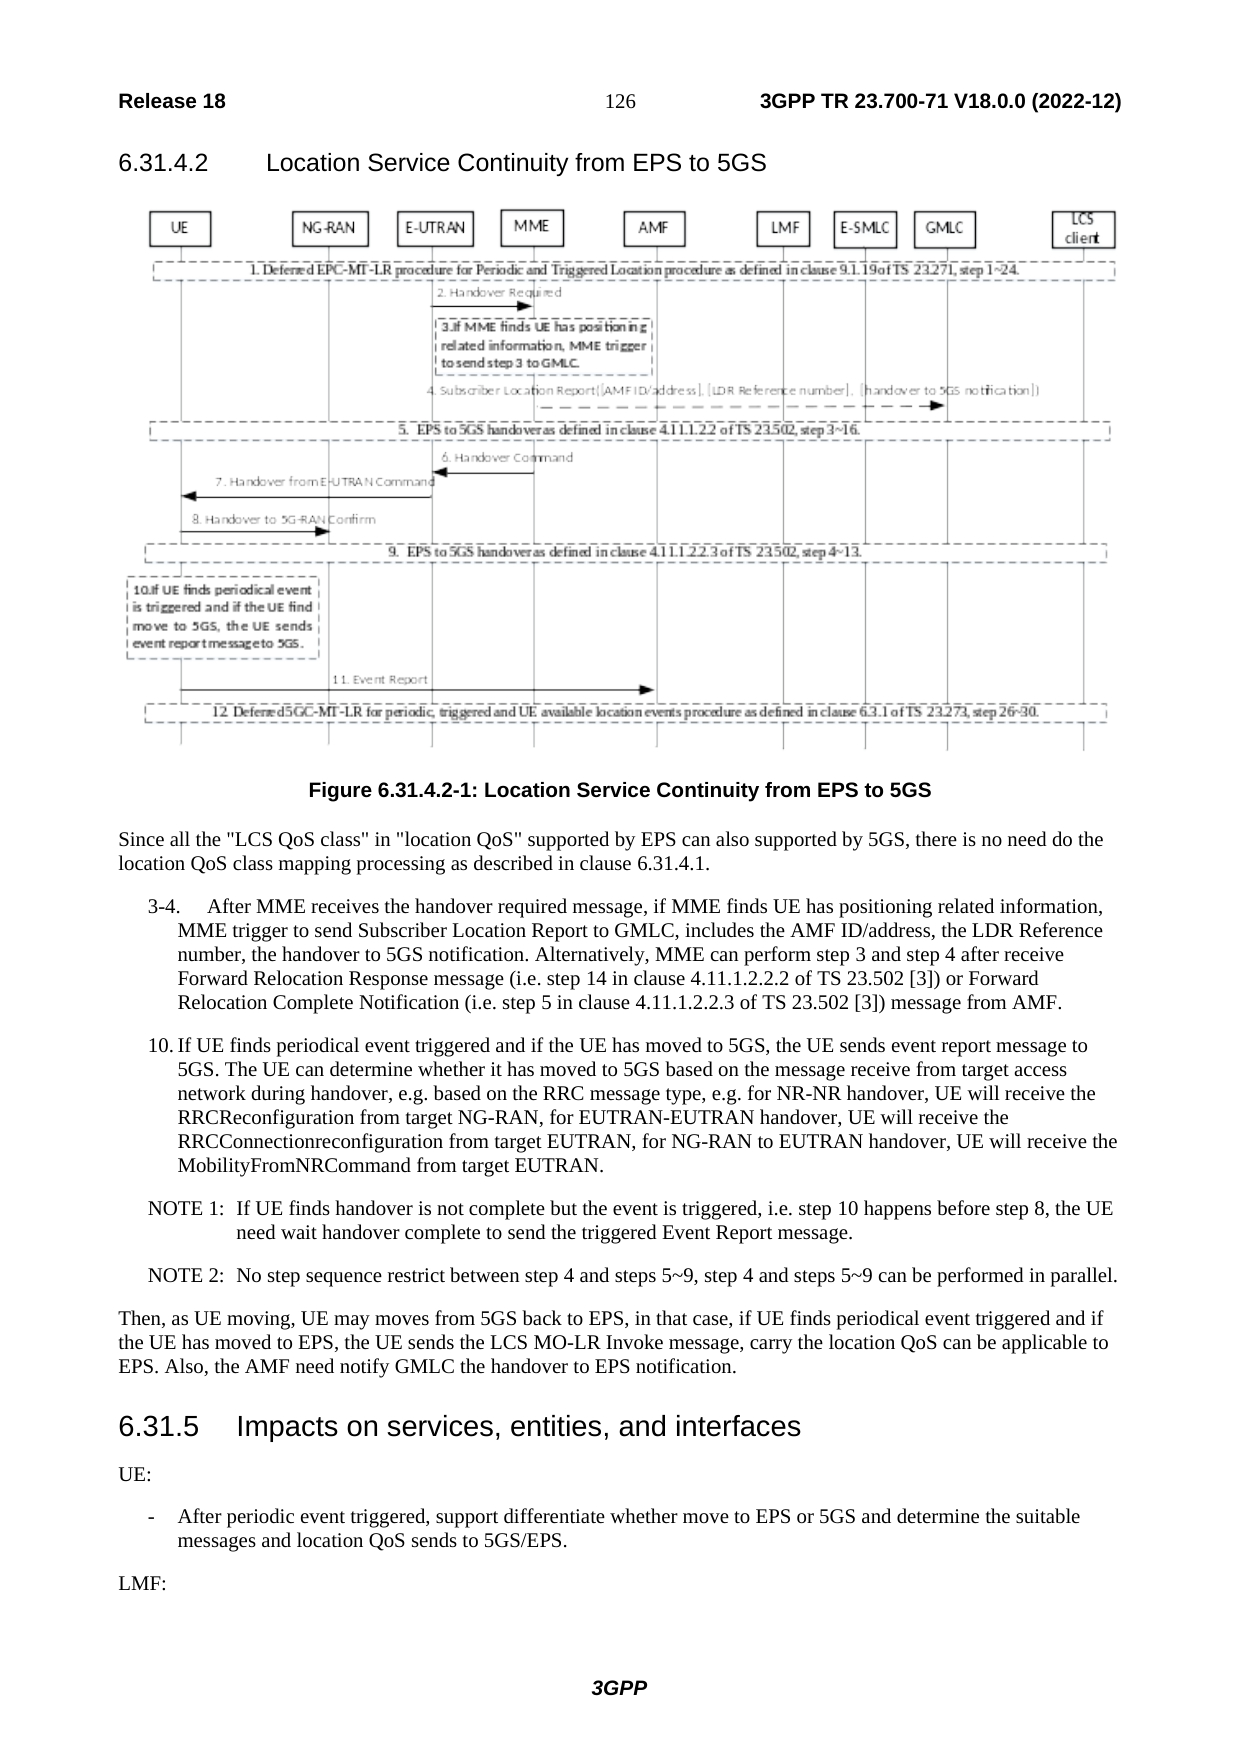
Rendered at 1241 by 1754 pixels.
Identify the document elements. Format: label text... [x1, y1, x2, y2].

text 10. If UE finds periodical event triggered and if the UE has moved to 5GS, the UE sends event report message to 5GS. The UE can determine whether it has moved to 5GS based on the message receive from target access network during handover, e.g. based on the RRC message type, e.g. for NR-NR handover, UE will receive the RRCReconfiguration from target NG-RAN, for EUTRAN-EUTRAN handover, UE will receive the RRCConnectionreconfiguration from target EUTRAN, for NG-RAN to EUTRAN handover, UE will receive the MobilityFromNRCommand from target EUTRAN. [148, 1033, 1122, 1177]
text UE: [118, 1461, 1122, 1486]
text NOTE 1: If UE finds handover is not complete but the event is triggered, i.e. step 10 happens before step 8, the UE need wait handover complete to send the triggered Event Report message. [148, 1196, 1122, 1244]
text Since all the "LCS QoS class" in "location QoS" supported by EPS can also supported by 5GS, there is no need do the location QoS class mapping processing as described in clause 6.31.4.1. [118, 827, 1122, 875]
subtitle 6.31.4.2 Location Service Continuity from EPS to 5GS [118, 147, 1122, 176]
text Figure 6.31.4.2-1: Location Service Continuity from EPS to 5GS [118, 778, 1122, 802]
text - After periodic event triggered, support differentiate whether move to EPS or 5GS and determine the suitable messages and location QoS sends to 5GS/EPS. [148, 1504, 1122, 1552]
text Then, as UE moving, UE may moves from 5GS back to EPS, in that case, if UE finds periodical event triggered and if the UE has moved to EPS, the UE sends the LCS MO-LR Invoke message, carry the location QoS can be applicable to EPS. Also, the AMF need notify GMLC the handover to EPS notification. [118, 1306, 1122, 1378]
text NOTE 2: No step sequence restrict between step 4 and steps 5~9, step 4 and steps 5~9 can be performed in parallel. [148, 1263, 1122, 1287]
subtitle 6.31.5 Impacts on services, entities, and interfaces [118, 1409, 1122, 1443]
text LMF: [118, 1571, 1122, 1595]
text 3-4. After MME receives the handover required message, if MME finds UE has positioning related information, MME trigger to send Subscriber Location Report to GMLC, includes the AMF ID/address, the LDR Reference number, the handover to 5GS notification. Alternatively, MME can perform step 3 and step 4 after receive Forward Relocation Response message (i.e. step 14 in clause 4.11.1.2.2.2 of TS 23.502 [3]) or Forward Relocation Complete Notification (i.e. step 5 in clause 4.11.1.2.2.3 of TS 23.502 [3]) message from AMF. [148, 894, 1122, 1014]
